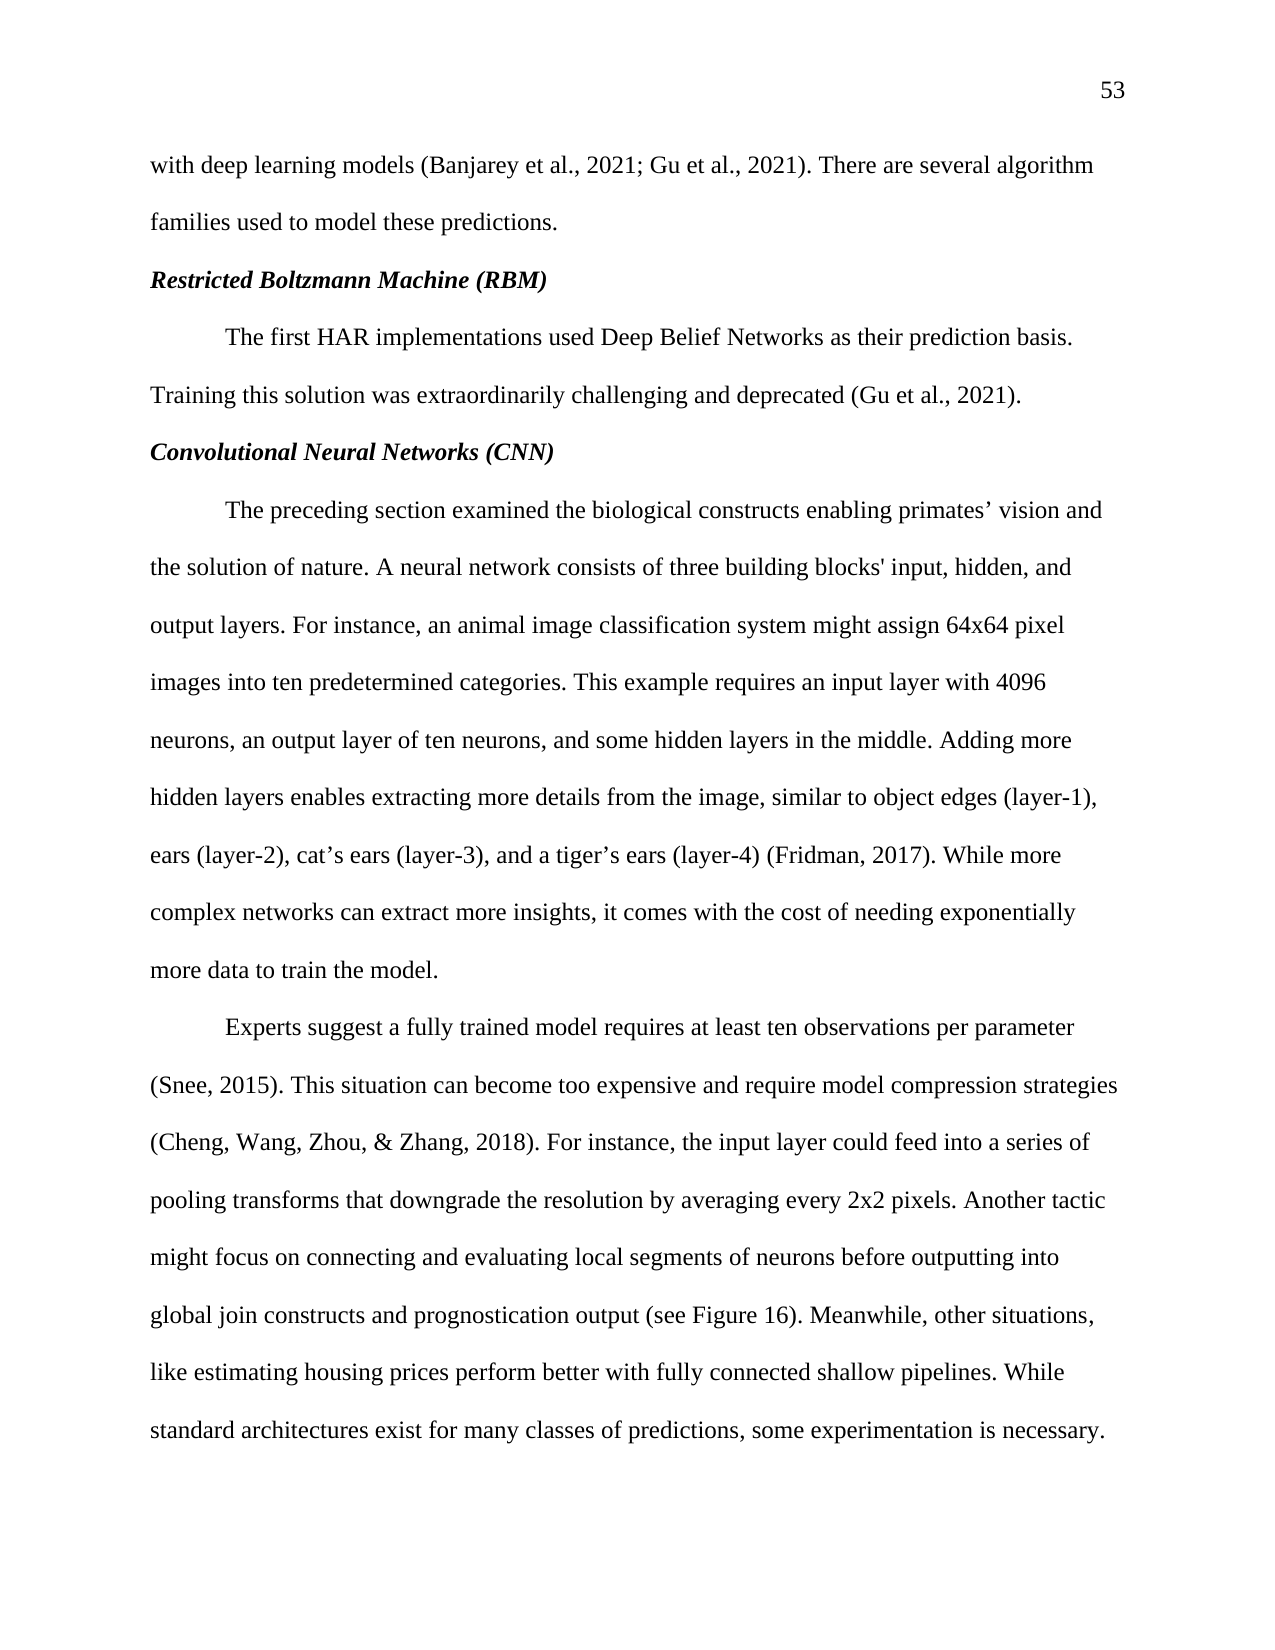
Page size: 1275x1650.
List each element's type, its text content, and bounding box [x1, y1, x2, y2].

text Experts suggest a fully trained model requires at least ten observations per parameter. This situation can become too expensive and require model compression strategies. For instance, the input layer could feed into a series of pooling transforms that downgrade the resolution by averaging every 2x2 pixels. Another tactic might focus on connecting and evaluating local segments of neurons before outputting into global join constructs and prognostication output (see Figure 16). Meanwhile, other situations, like estimating housing prices perform better with fully connected shallow pipelines. While standard architectures exist for many classes of predictions, some experimentation is necessary. [150, 1012, 1125, 1444]
text The preceding section examined the biological constructs enabling primates’ vision and the solution of nature. A neural network consists of three building blocks' input, hidden, and output layers. For instance, an animal image classification system might assign 64x64 pixel images into ten predetermined categories. This example requires an input layer with 4096 neurons, an output layer of ten neurons, and some hidden layers in the middle. Adding more hidden layers enables extracting more details from the image, similar to object edges (layer-1), ears (layer-2), cat’s ears (layer-3), and a tiger’s ears (layer-4). While more complex networks can extract more insights, it comes with the cost of needing exponentially more data to train the model. [150, 495, 1125, 984]
text The first HAR implementations used Deep Belief Networks as their prediction basis. Training this solution was extraordinarily challenging and deprecated (Gu et al., 2021). [150, 322, 1125, 409]
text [150, 150, 1125, 236]
subtitle Convolutional Neural Networks (CNN) [150, 437, 1125, 466]
subtitle Restricted Boltzmann Machine (RBM) [150, 265, 1125, 294]
